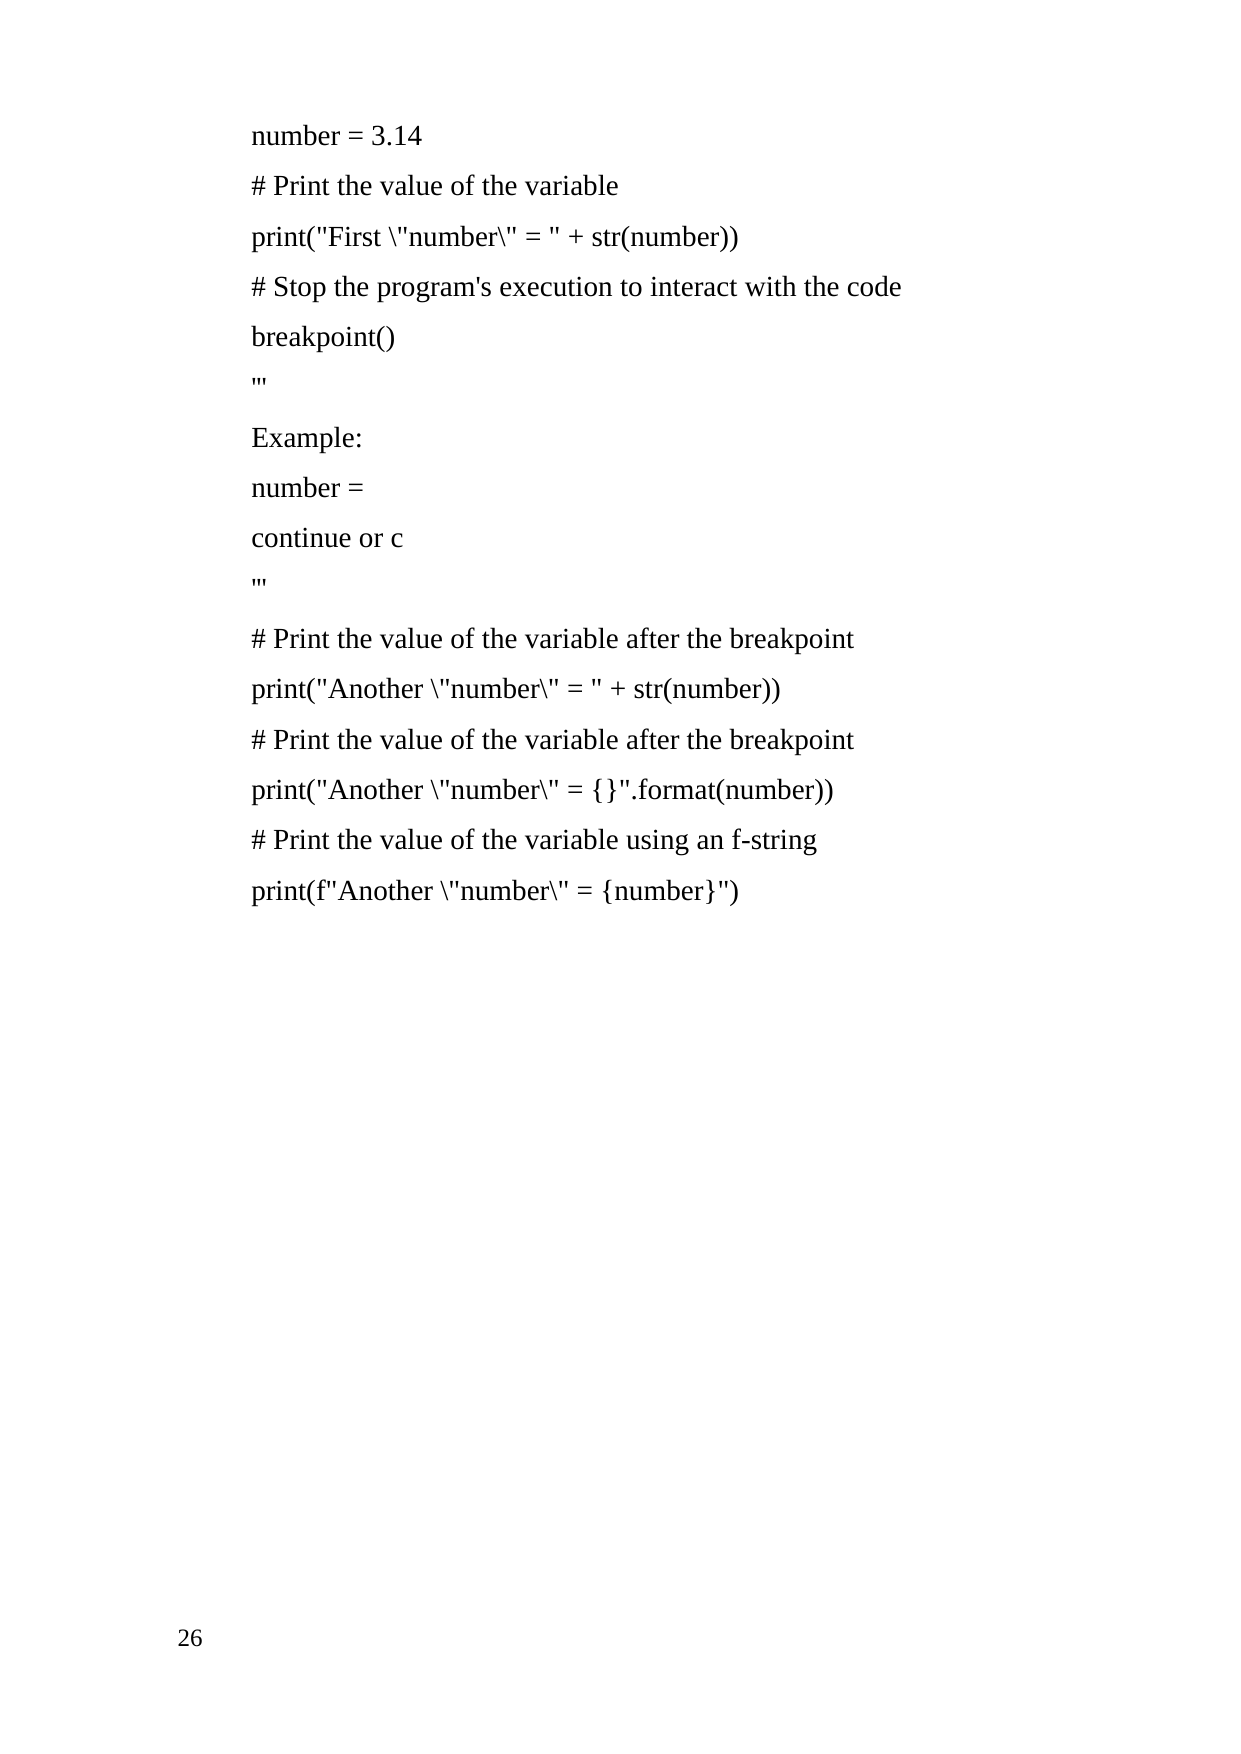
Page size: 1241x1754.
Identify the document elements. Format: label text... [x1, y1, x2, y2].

text # Print the value of the variable after the breakpoint [177, 621, 1181, 655]
text print(f"Another \"number\" = {number}") [177, 873, 1181, 906]
text print("Another \"number\" = {}".format(number)) [177, 772, 1181, 806]
text breakpoint() [177, 319, 1181, 353]
text print("Another \"number\" = " + str(number)) [177, 672, 1181, 705]
text Example: [177, 420, 1181, 453]
text number = [177, 470, 1181, 504]
text # Print the value of the variable using an f-string [177, 822, 1181, 856]
text # Print the value of the variable after the breakpoint [177, 722, 1181, 755]
text number = 3.14 [177, 118, 1181, 152]
text # Stop the program's execution to interact with the code [177, 269, 1181, 303]
text print("First \"number\" = " + str(number)) [177, 219, 1181, 252]
text ''' [177, 370, 1181, 403]
text ''' [177, 571, 1181, 604]
text # Print the value of the variable [177, 168, 1181, 202]
text continue or c [177, 521, 1181, 554]
